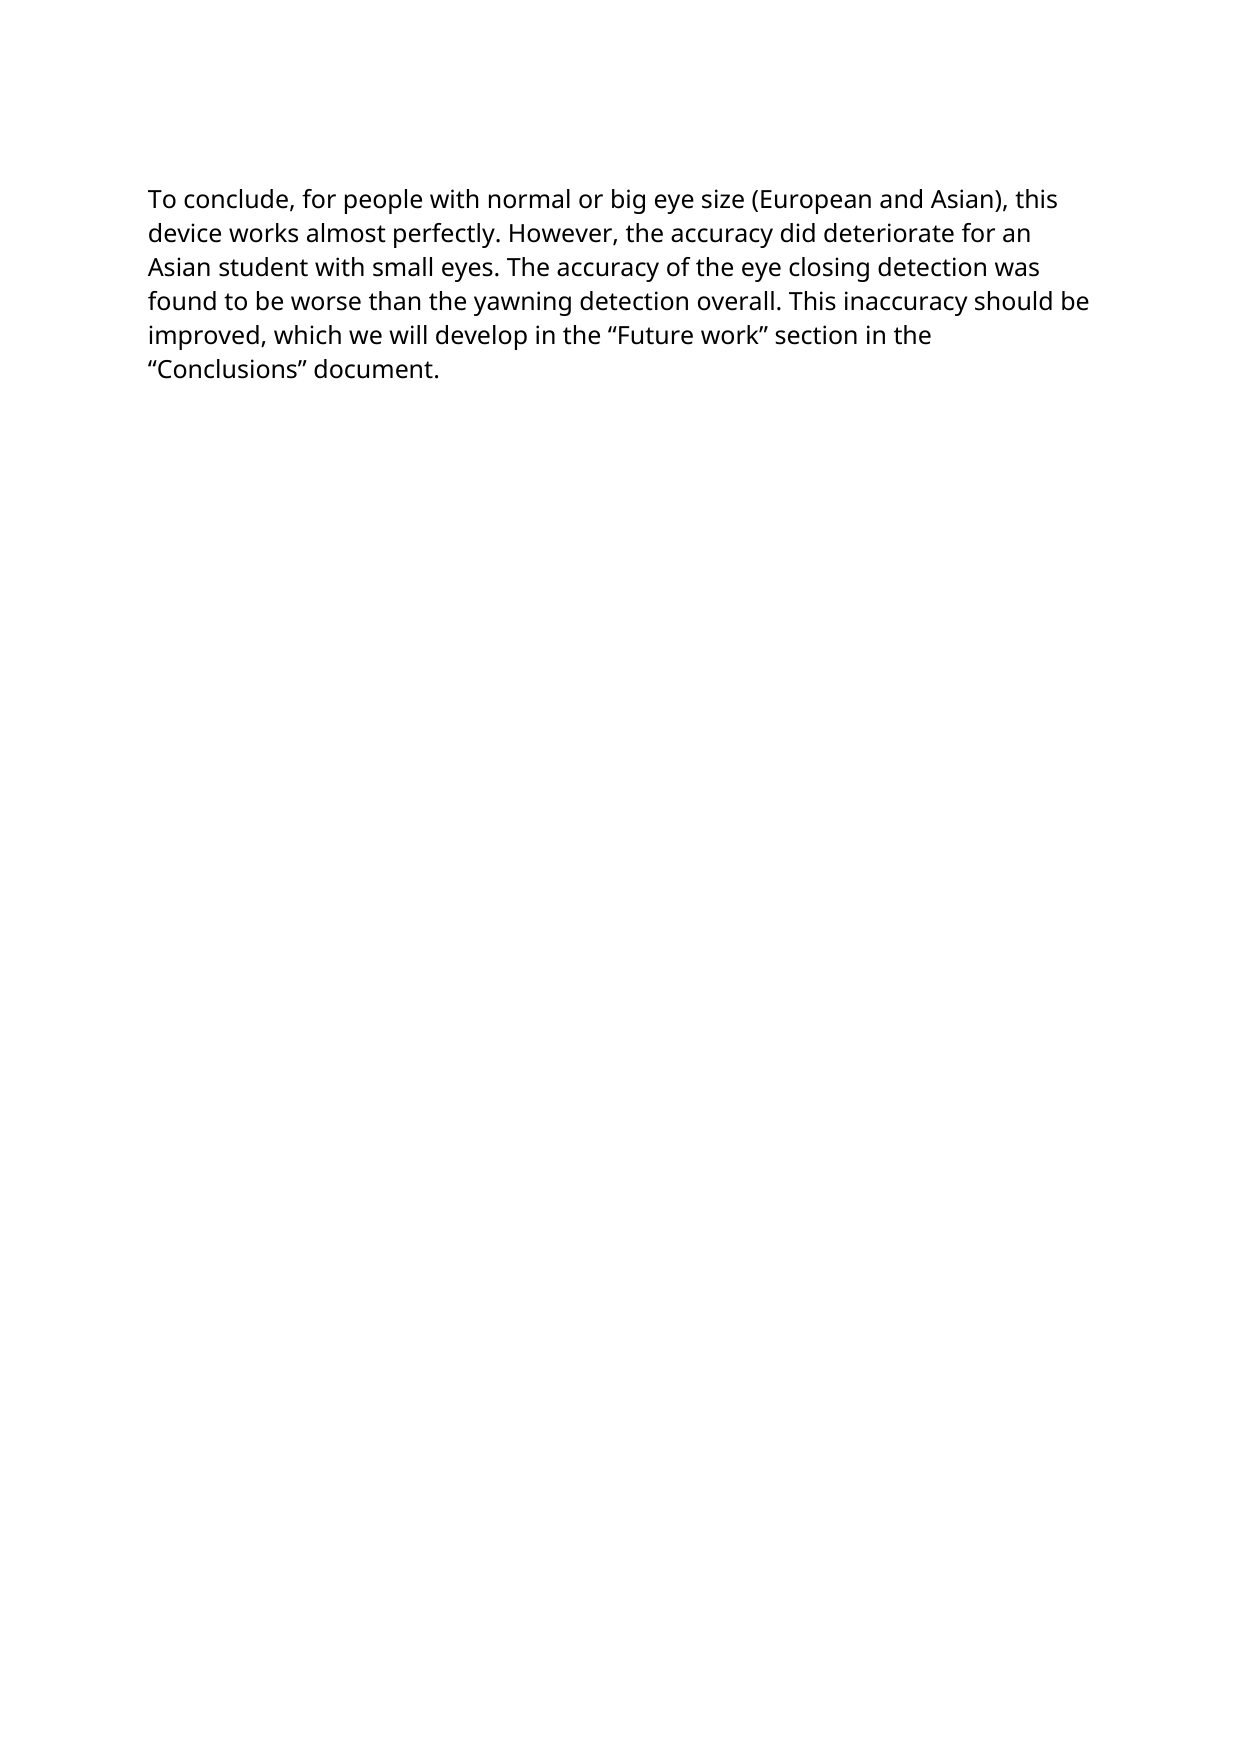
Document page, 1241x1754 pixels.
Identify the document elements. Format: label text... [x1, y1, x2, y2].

text To conclude, for people with normal or big eye size (European and Asian), this device works almost perfectly. However, the accuracy did deteriorate for an Asian student with small eyes. The accuracy of the eye closing detection was found to be worse than the yawning detection overall. This inaccuracy should be improved, which we will develop in the “Future work” section in the “Conclusions” document. [148, 182, 1093, 386]
